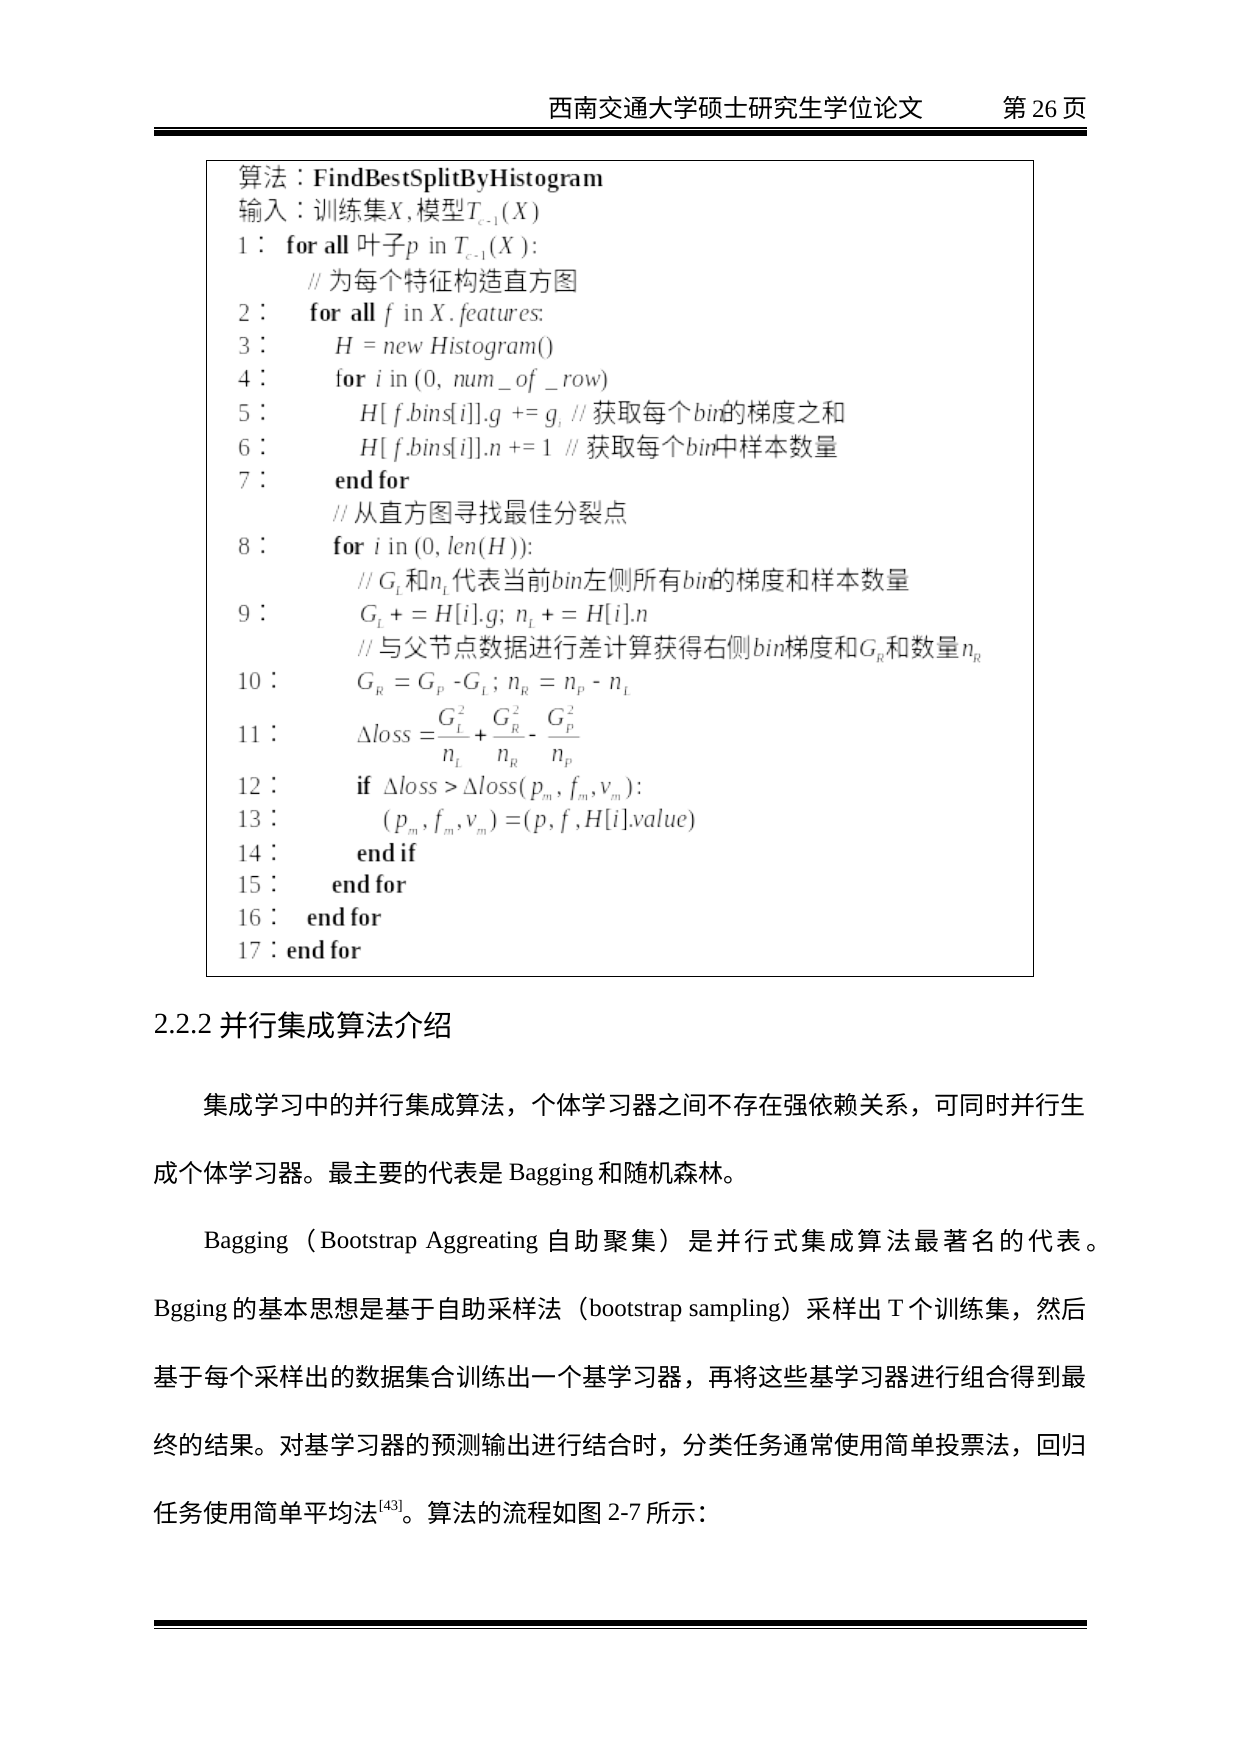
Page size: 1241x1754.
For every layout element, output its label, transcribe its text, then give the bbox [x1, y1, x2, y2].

text Bagging（Bootstrap Aggreating自助聚集）是并行式集成算法最著名的代表。Bgging的基本思想是基于自助采样法（bootstrap sampling）采样出T个训练集，然后基于每个采样出的数据集合训练出一个基学习器，再将这些基学习器进行组合得到最终的结果。对基学习器的预测输出进行结合时，分类任务通常使用简单投票法，回归任务使用简单平均法[43]。算法的流程如图2-7所示： [153, 1206, 1087, 1545]
title 2.2.2 并行集成算法介绍 [153, 989, 1087, 1057]
text 集成学习中的并行集成算法，个体学习器之间不存在强依赖关系，可同时并行生成个体学习器。最主要的代表是Bagging和随机森林。 [153, 1070, 1087, 1206]
table_header [207, 161, 1033, 976]
